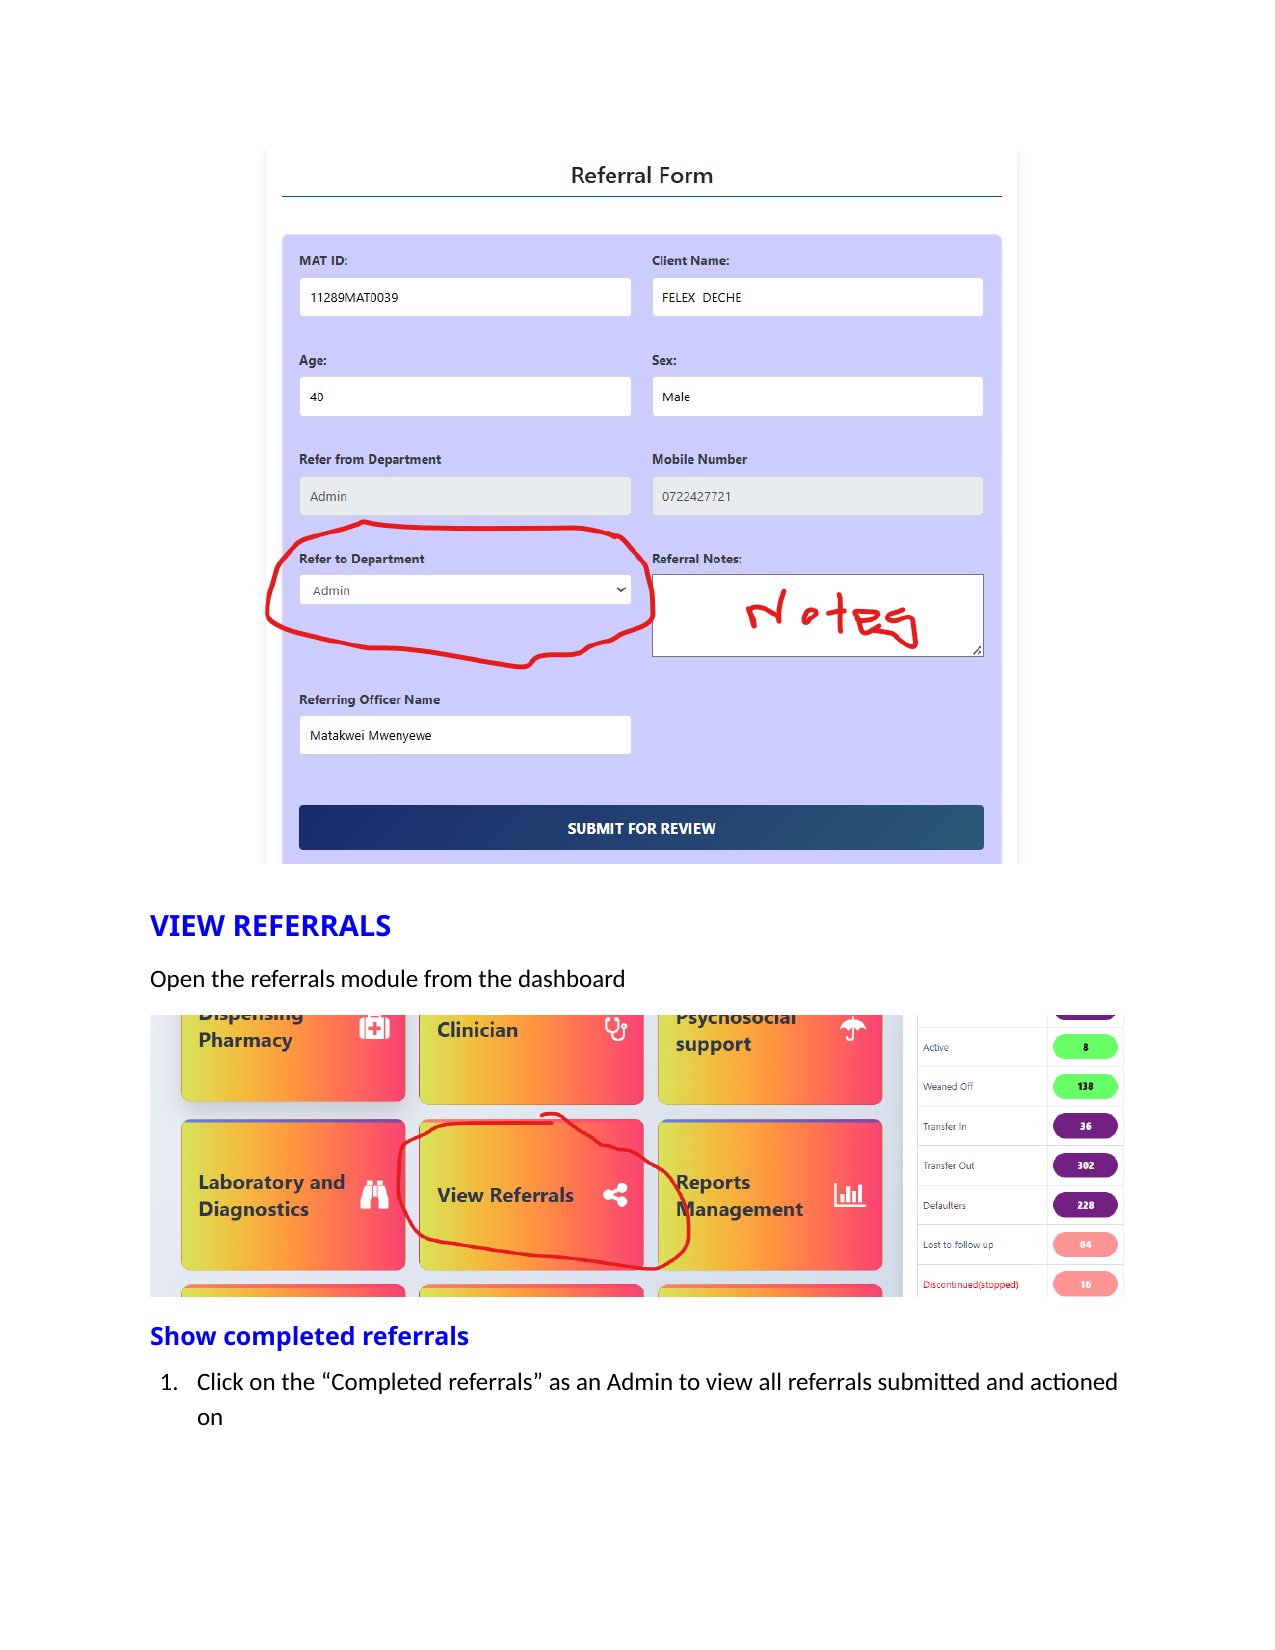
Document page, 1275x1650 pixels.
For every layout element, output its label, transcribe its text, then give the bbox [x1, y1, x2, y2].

text Open the referrals module from the dashboard [150, 963, 1125, 994]
list Click on the “Completed referrals” as an Admin to view all referrals submitted and actioned on [159, 1366, 1125, 1431]
picture [150, 1015, 1125, 1297]
subtitle VIEW REFERRALS [150, 905, 1125, 945]
subtitle Show completed referrals [150, 1318, 1125, 1352]
picture [187, 150, 1163, 864]
